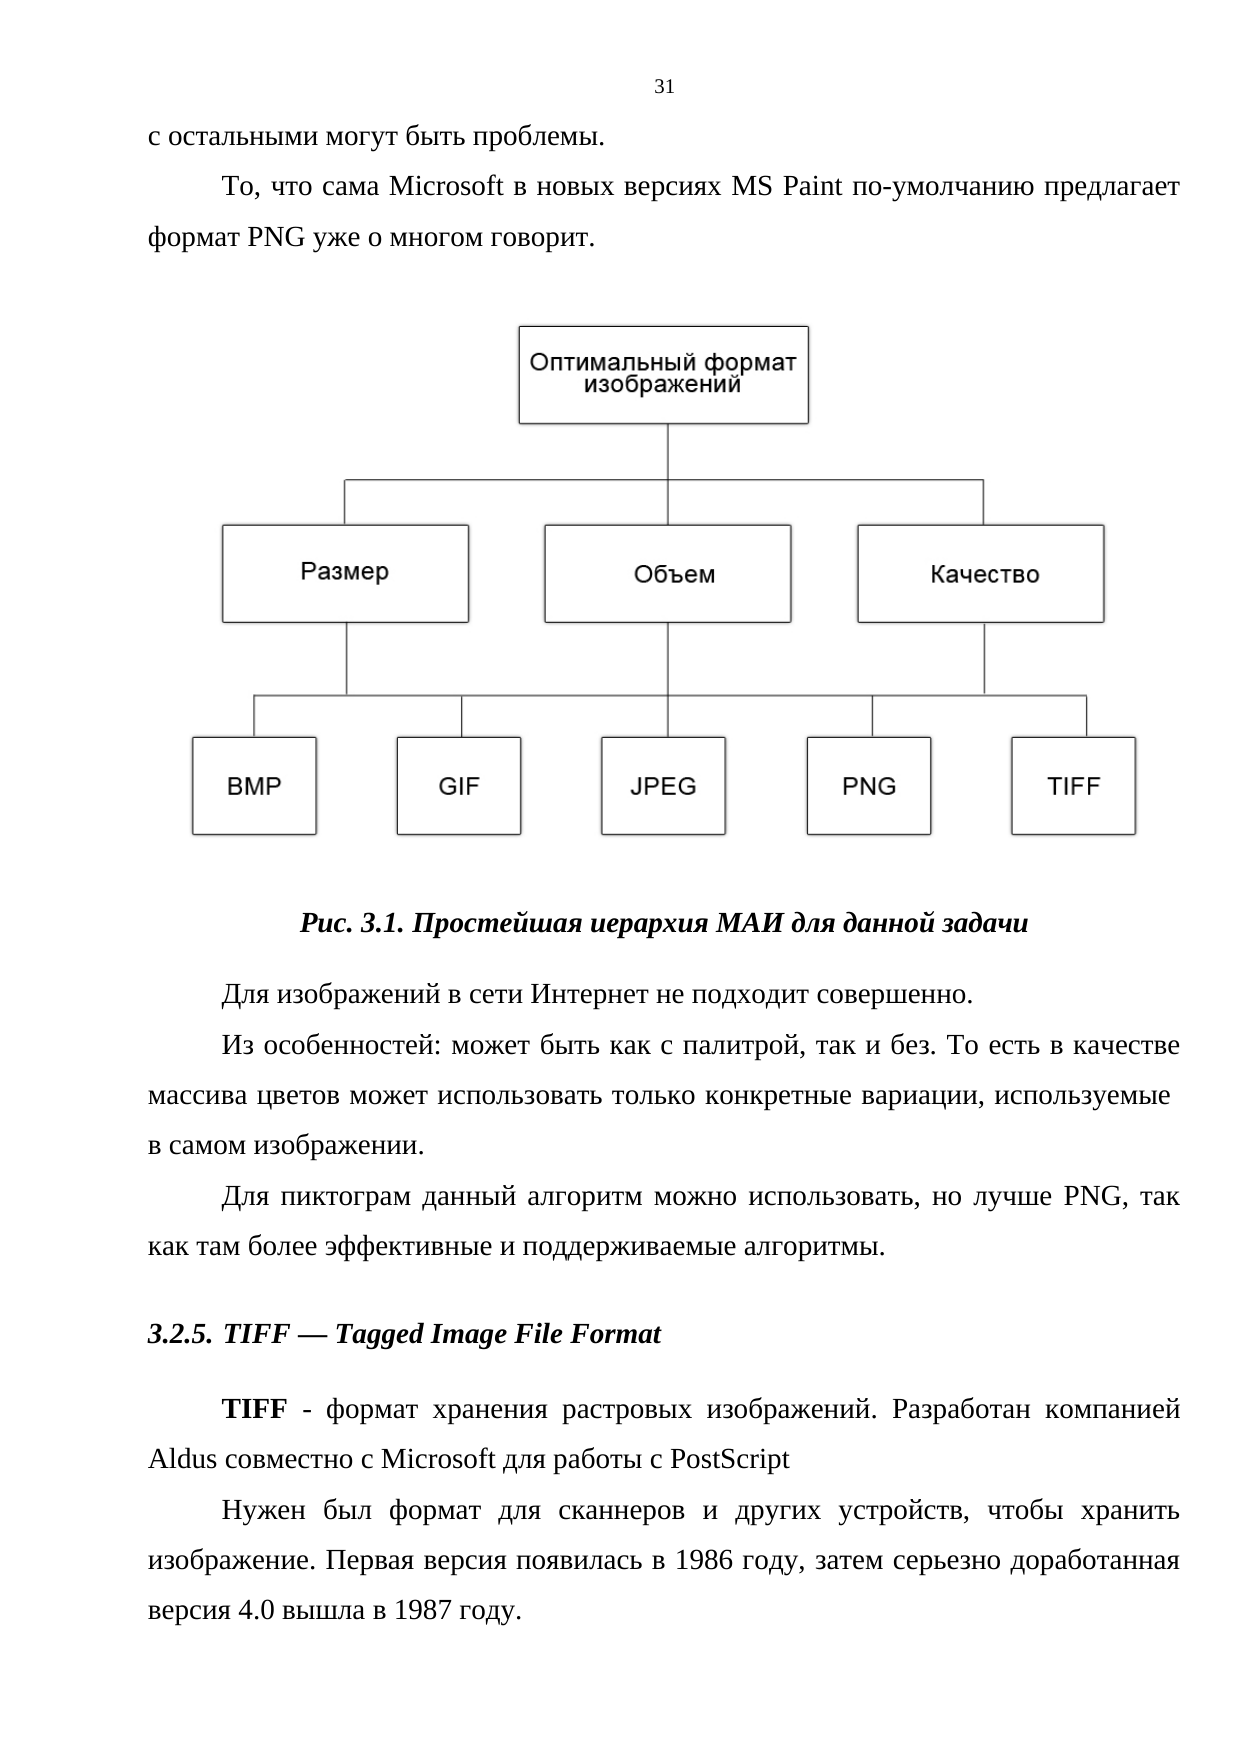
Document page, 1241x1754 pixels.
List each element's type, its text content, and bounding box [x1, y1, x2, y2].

text Из особенностей: может быть как с палитрой, так и без. То есть в качестве массива цветов может использовать только конкретные вариации, используемые в самом изображении. [148, 1027, 1181, 1161]
picture [148, 269, 1181, 889]
subtitle TIFF — Tagged Image File Format [148, 1316, 1181, 1349]
text Для пиктограм данный алгоритм можно использовать, но лучше PNG, так как там более эффективные и поддерживаемые алгоритмы. [148, 1178, 1181, 1262]
text Нужен был формат для сканнеров и других устройств, чтобы хранить изображение. Первая версия появилась в 1986 году, затем серьезно доработанная версия 4.0 вышла в 1987 году. [148, 1492, 1181, 1626]
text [148, 118, 1181, 152]
text Для изображений в сети Интернет не подходит совершенно. [148, 976, 1181, 1010]
text TIFF - формат хранения растровых изображений. Разработан компанией Aldus совместно с Microsoft для работы с PostScript [148, 1391, 1181, 1475]
text То, что сама Microsoft в новых версиях MS Paint по-умолчанию предлагает формат PNG уже о многом говорит. [148, 168, 1181, 252]
text Рис. 3.1. Простейшая иерархия МАИ для данной задачи [148, 905, 1181, 939]
